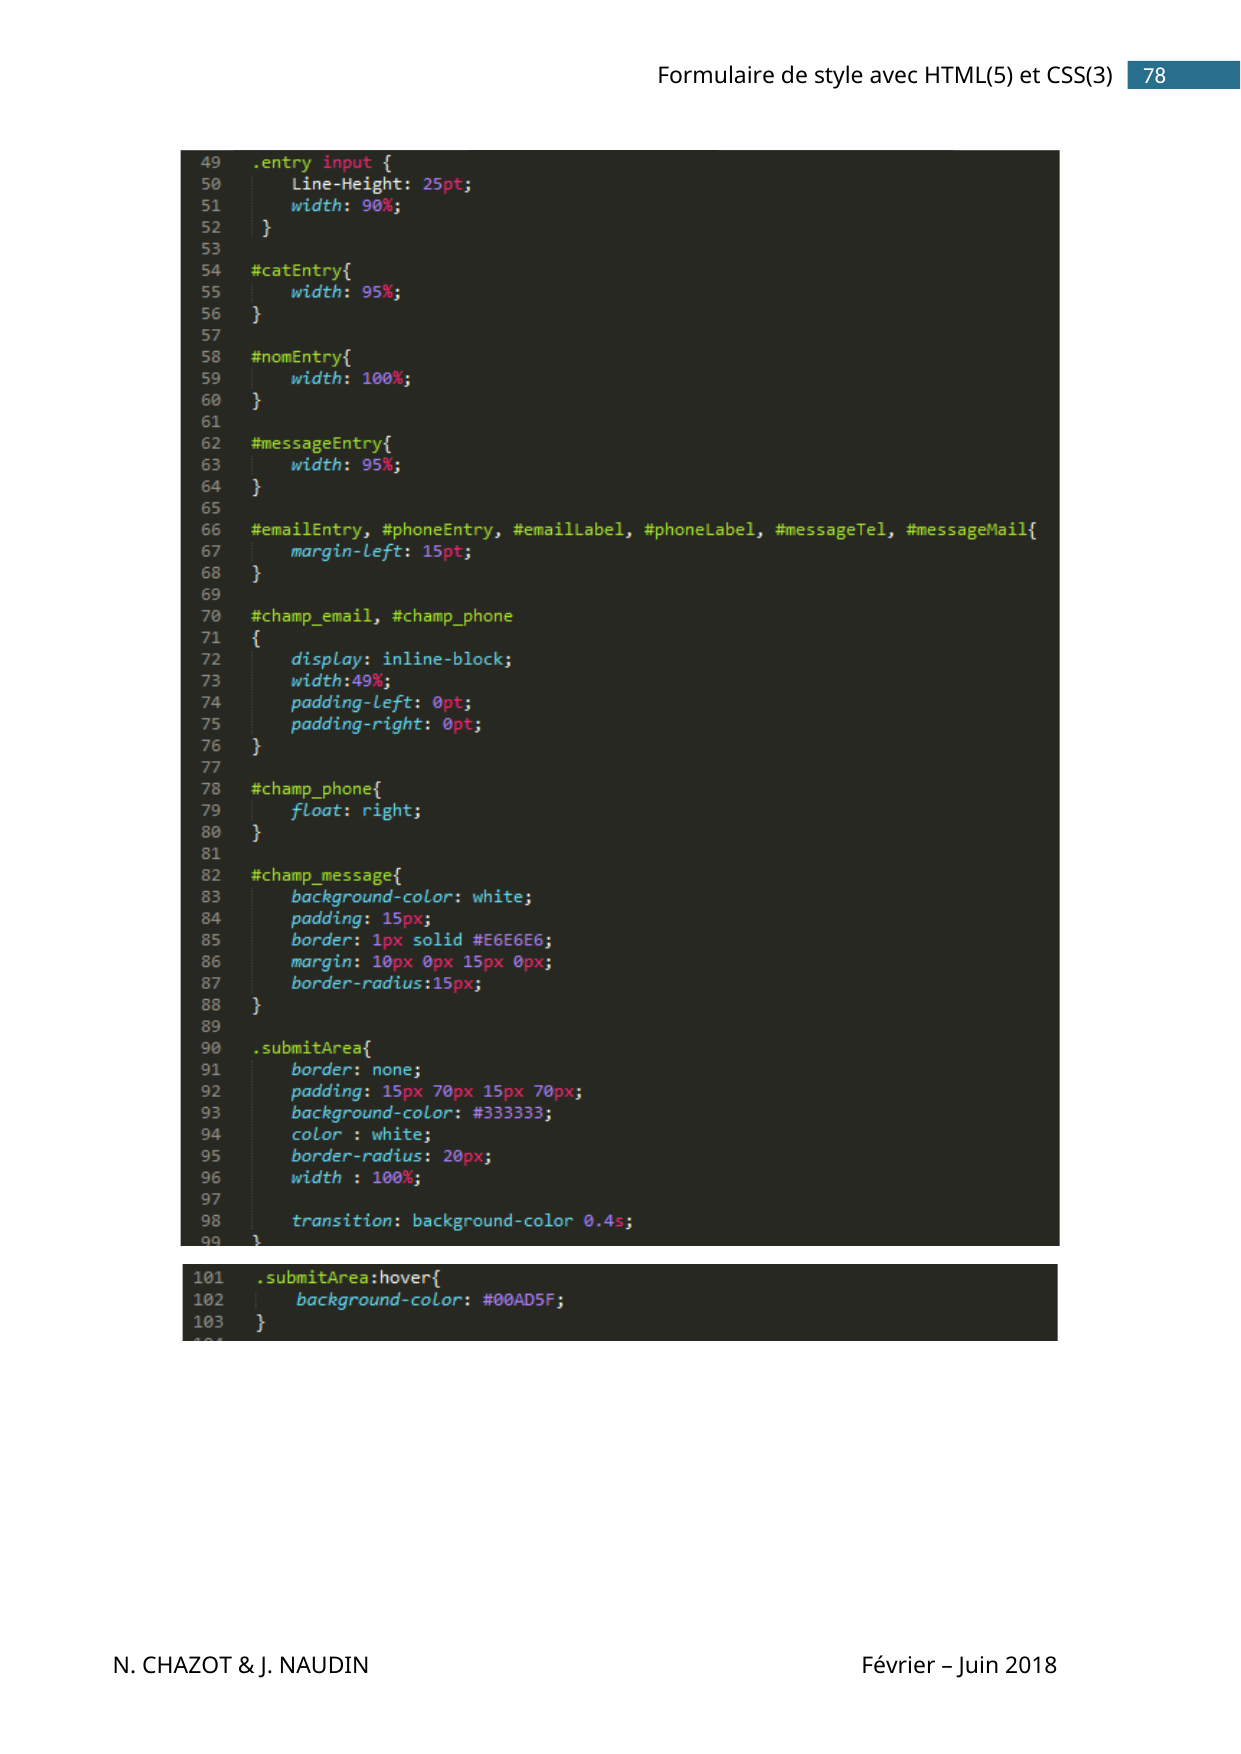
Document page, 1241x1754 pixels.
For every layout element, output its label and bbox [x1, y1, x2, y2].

picture [182, 1264, 1058, 1341]
picture [180, 150, 1060, 1246]
